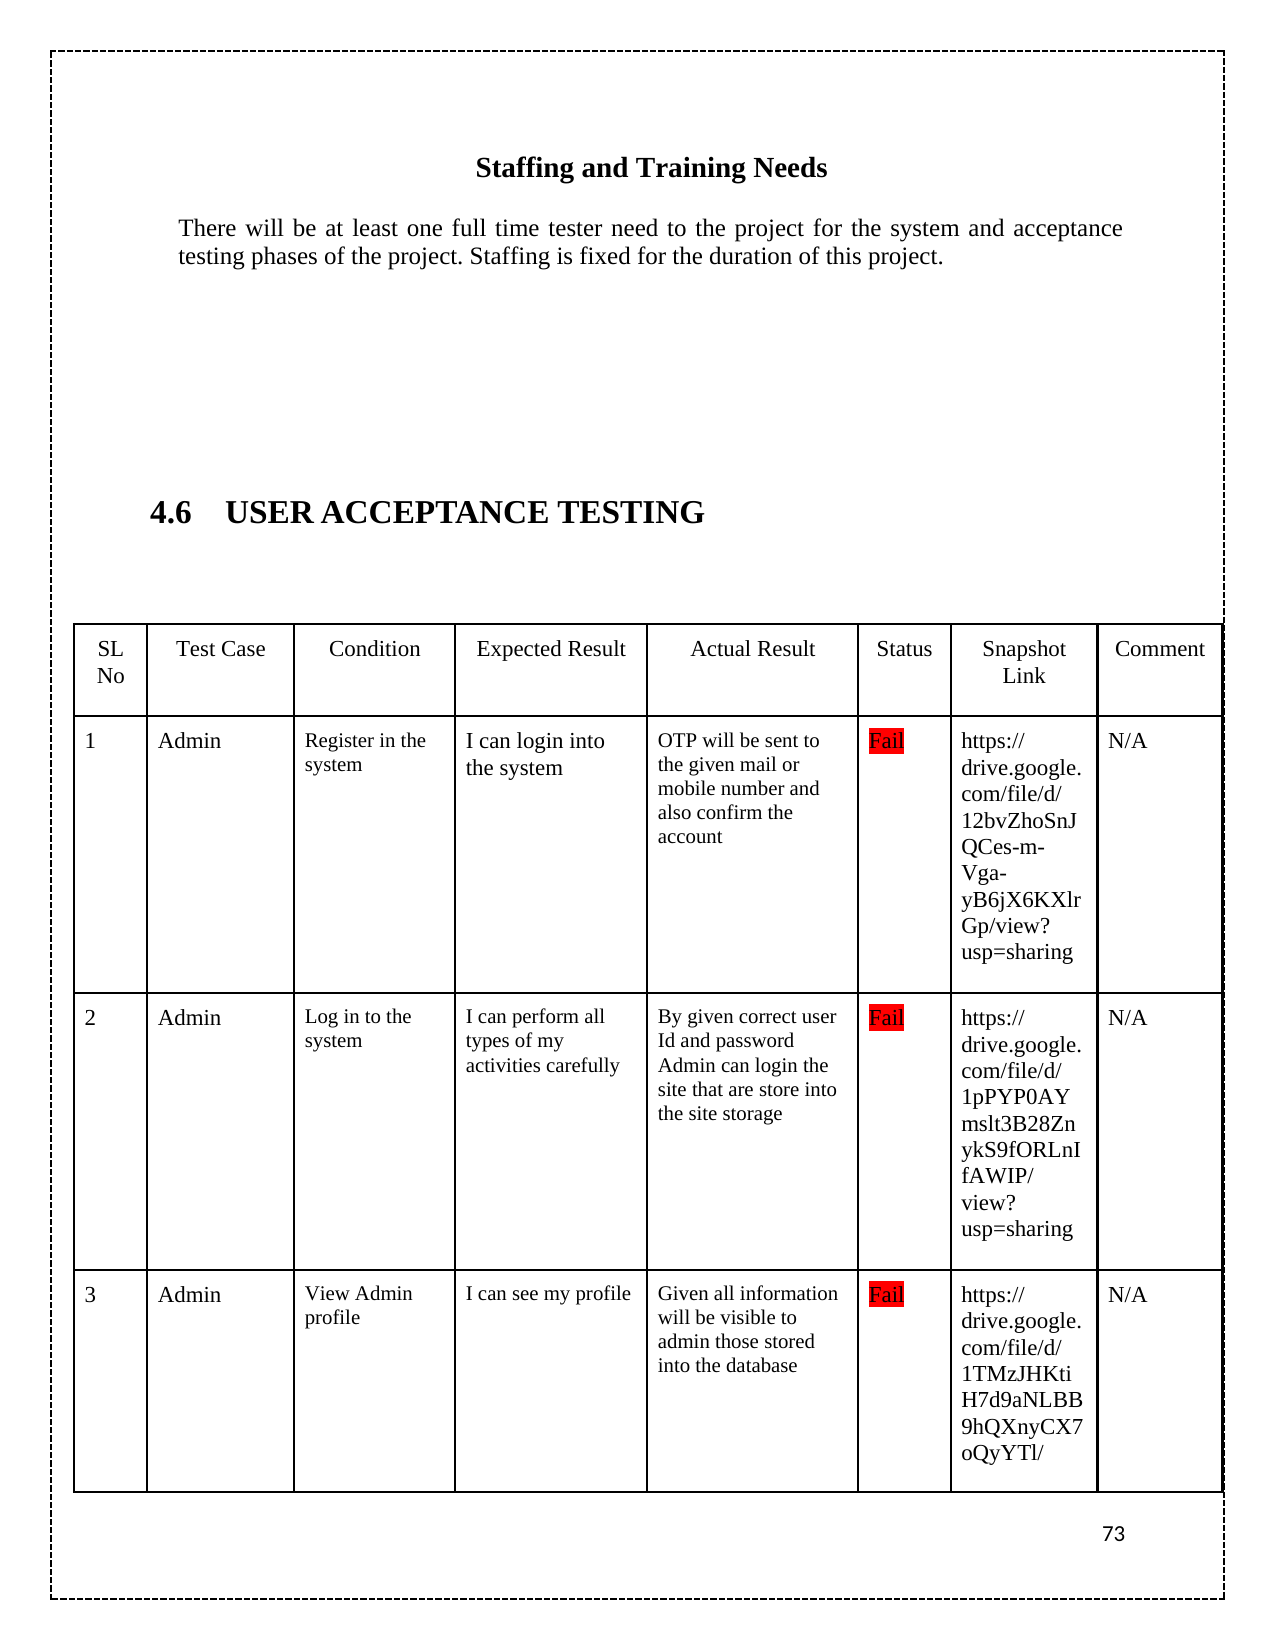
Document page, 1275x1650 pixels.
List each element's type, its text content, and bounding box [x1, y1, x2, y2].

table_header Status [859, 625, 950, 715]
table_header SL No [75, 625, 146, 715]
table_cell Fail [859, 1271, 950, 1491]
table_cell N/A [1099, 994, 1221, 1269]
table_header Snapshot Link [952, 625, 1096, 715]
text 4.6 USER ACCEPTANCE TESTING [150, 492, 1125, 530]
table_cell N/A [1099, 1271, 1221, 1491]
table_cell OTP will be sent to the given mail or mobile number and also confirm the account [648, 717, 857, 992]
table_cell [456, 1271, 646, 1491]
table_cell By given correct user Id and password Admin can login the site that are store into the site storage [648, 994, 857, 1269]
table_header Actual Result [648, 625, 857, 715]
table_cell Fail [859, 717, 950, 992]
table_cell N/A [1099, 717, 1221, 992]
table_cell Log in to the system [295, 994, 454, 1269]
table_cell Admin [148, 994, 293, 1269]
table_header Expected Result [456, 625, 646, 715]
table_cell 1 [75, 717, 146, 992]
table_cell https://drive.google.com/file/d/12bvZhoSnJQCes-m-Vga-yB6jX6KXlrGp/view?usp=sharing [952, 717, 1096, 992]
table_cell 2 [75, 994, 146, 1269]
table_cell View Admin profile [295, 1271, 454, 1491]
table_header Condition [295, 625, 454, 715]
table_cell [648, 1271, 857, 1491]
text There will be at least one full time tester need to the project for the system and acceptance testing phases of the project. Staffing is fixed for the duration of this project. [178, 213, 1125, 270]
table_cell I can perform all types of my activities carefully [456, 994, 646, 1269]
text Staffing and Training Needs [178, 150, 1125, 183]
table_cell 3 [75, 1271, 146, 1491]
table_cell Admin [148, 717, 293, 992]
table_cell https://drive.google.com/file/d/1pPYP0AYmslt3B28ZnykS9fORLnIfAWIP/view?usp=sharing [952, 994, 1096, 1269]
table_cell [952, 1271, 1096, 1491]
table_header Test Case [148, 625, 293, 715]
table_header Comment [1099, 625, 1221, 715]
table_cell Admin [148, 1271, 293, 1491]
table_cell Register in the system [295, 717, 454, 992]
table_cell Fail [859, 994, 950, 1269]
table_cell I can login into the system [456, 717, 646, 992]
